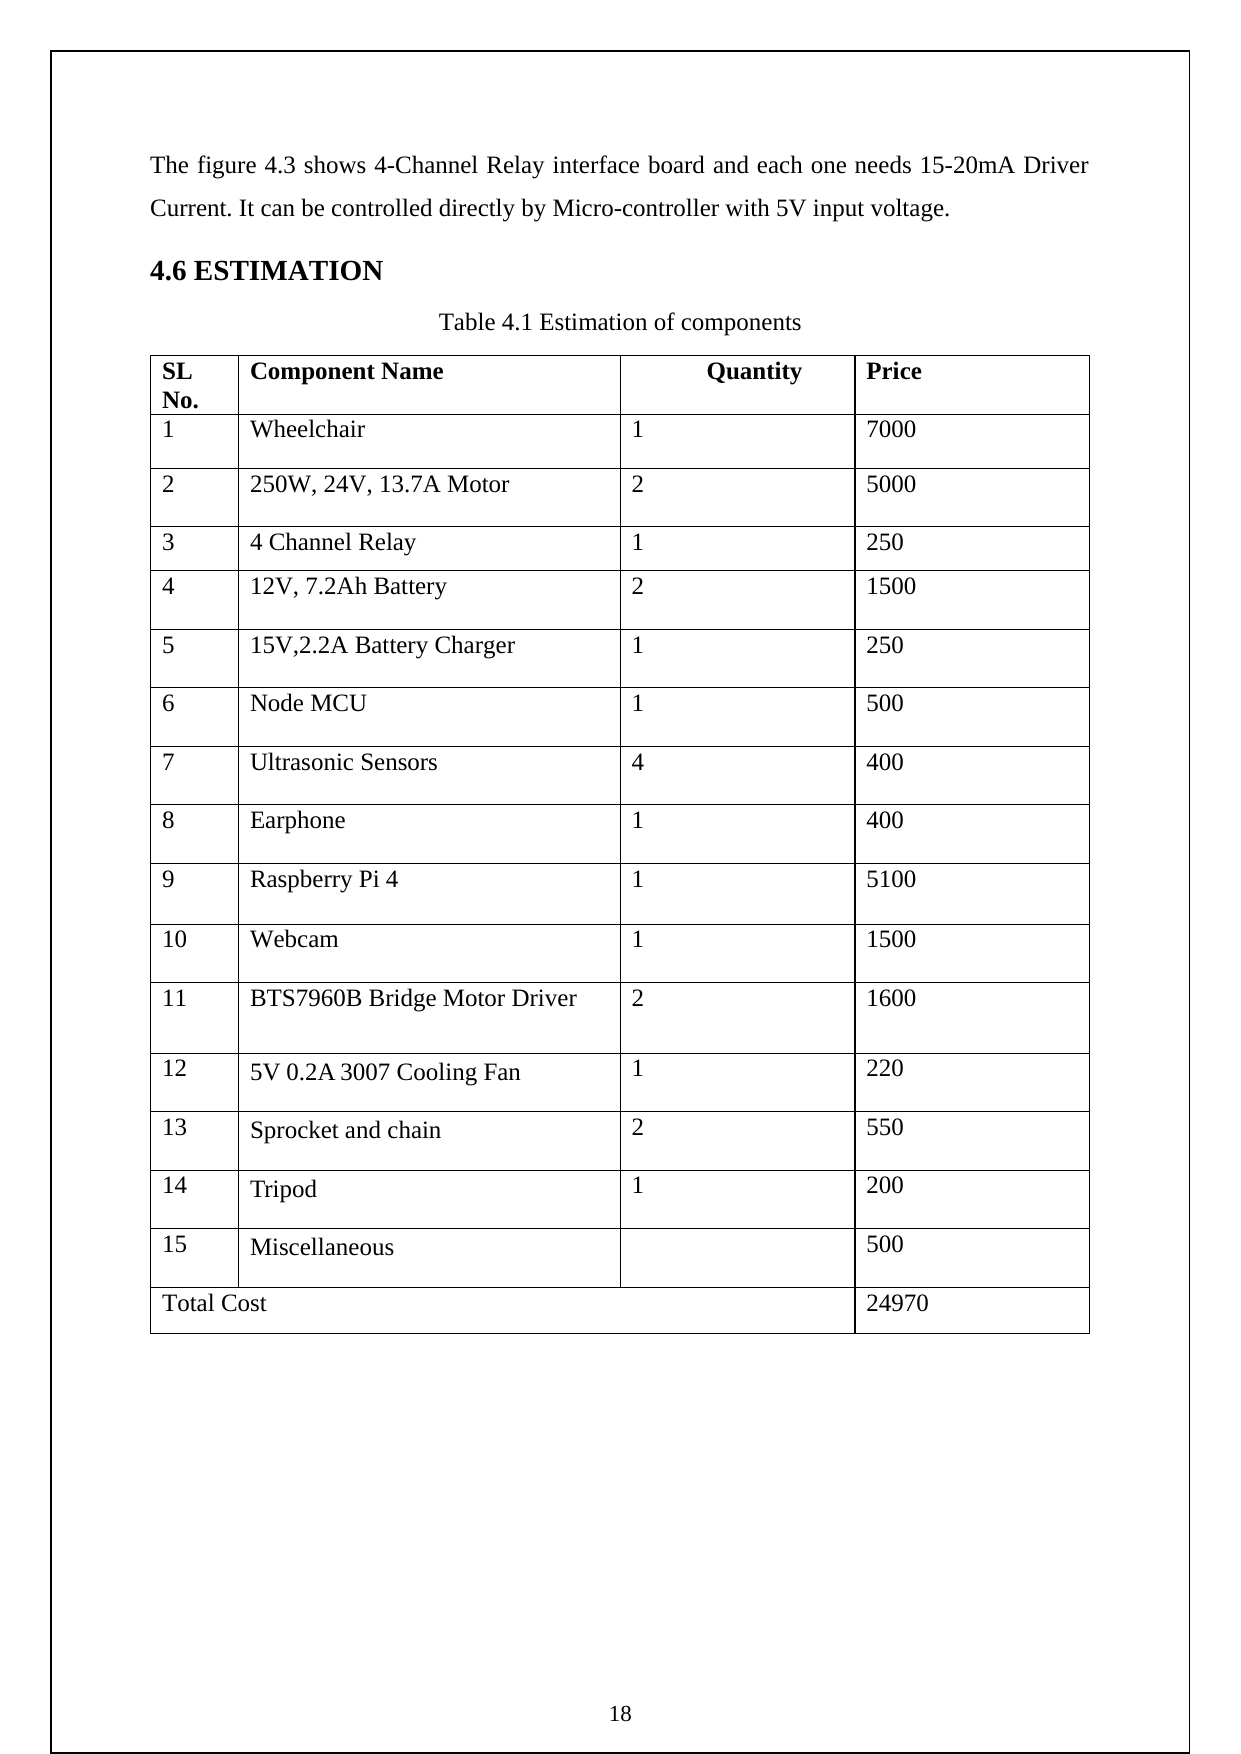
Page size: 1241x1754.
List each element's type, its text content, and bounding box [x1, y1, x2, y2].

table_cell 2 [621, 571, 854, 629]
table_cell 1500 [856, 925, 1089, 982]
table_cell 2 [621, 1112, 854, 1169]
table_header Component Name [239, 356, 620, 413]
table_cell 1 [621, 864, 854, 923]
text Table 4.1 Estimation of components [150, 307, 1090, 336]
table_cell Webcam [239, 925, 620, 982]
table_cell 2 [621, 469, 854, 526]
table_cell Tripod [239, 1171, 620, 1228]
table_cell 1 [151, 415, 238, 468]
table_cell Total Cost [151, 1288, 854, 1332]
text The figure 4.3 shows 4-Channel Relay interface board and each one needs 15-20mA Driver Current. It can be controlled directly by Micro-controller with 5V input voltage. [150, 150, 1090, 222]
table_cell 500 [856, 688, 1089, 746]
table_cell 1 [621, 1171, 854, 1228]
table_cell 1 [621, 805, 854, 863]
text 4.6 ESTIMATION [150, 253, 1090, 286]
table_cell 250 [856, 527, 1089, 570]
table_cell 6 [151, 688, 238, 746]
table_cell 500 [856, 1229, 1089, 1287]
table_cell 12V, 7.2Ah Battery [239, 571, 620, 629]
table_cell 550 [856, 1112, 1089, 1169]
table_cell 5000 [856, 469, 1089, 526]
table_cell Miscellaneous [239, 1229, 620, 1287]
table_header Price [856, 356, 1089, 413]
table_cell 5V 0.2A 3007 Cooling Fan [239, 1054, 620, 1111]
table_cell 2 [621, 983, 854, 1052]
table_cell Node MCU [239, 688, 620, 746]
table_cell 15 [151, 1229, 238, 1287]
table_cell 1 [621, 688, 854, 746]
table_cell 3 [151, 527, 238, 570]
table_cell Ultrasonic Sensors [239, 747, 620, 804]
table_cell 1600 [856, 983, 1089, 1052]
table_cell 1 [621, 630, 854, 687]
table_cell 7000 [856, 415, 1089, 468]
table_cell Wheelchair [239, 415, 620, 468]
table_cell 1500 [856, 571, 1089, 629]
table_cell 8 [151, 805, 238, 863]
table_cell 1 [621, 527, 854, 570]
table_cell 12 [151, 1054, 238, 1111]
table_cell 9 [151, 864, 238, 923]
table_cell Earphone [239, 805, 620, 863]
table_cell 400 [856, 747, 1089, 804]
table_cell 4 [151, 571, 238, 629]
table_cell 15V,2.2A Battery Charger [239, 630, 620, 687]
table_cell 400 [856, 805, 1089, 863]
table_cell 1 [621, 925, 854, 982]
table_cell 13 [151, 1112, 238, 1169]
table_cell 250W, 24V, 13.7A Motor [239, 469, 620, 526]
table_header Quantity [621, 356, 854, 413]
table_cell 1 [621, 1054, 854, 1111]
table_cell 7 [151, 747, 238, 804]
table_cell 10 [151, 925, 238, 982]
table_cell 220 [856, 1054, 1089, 1111]
table_cell 200 [856, 1171, 1089, 1228]
table_cell 1 [621, 415, 854, 468]
table_cell 2 [151, 469, 238, 526]
table_cell 4 [621, 747, 854, 804]
table_cell 5 [151, 630, 238, 687]
table_header SL No. [151, 356, 238, 413]
table_cell 24970 [856, 1288, 1089, 1332]
table_cell 250 [856, 630, 1089, 687]
table_cell Sprocket and chain [239, 1112, 620, 1169]
table_cell 11 [151, 983, 238, 1052]
table_cell 14 [151, 1171, 238, 1228]
table_cell [621, 1229, 854, 1287]
table_cell Raspberry Pi 4 [239, 864, 620, 923]
table_cell 4 Channel Relay [239, 527, 620, 570]
table_cell BTS7960B Bridge Motor Driver [239, 983, 620, 1052]
table_cell 5100 [856, 864, 1089, 923]
